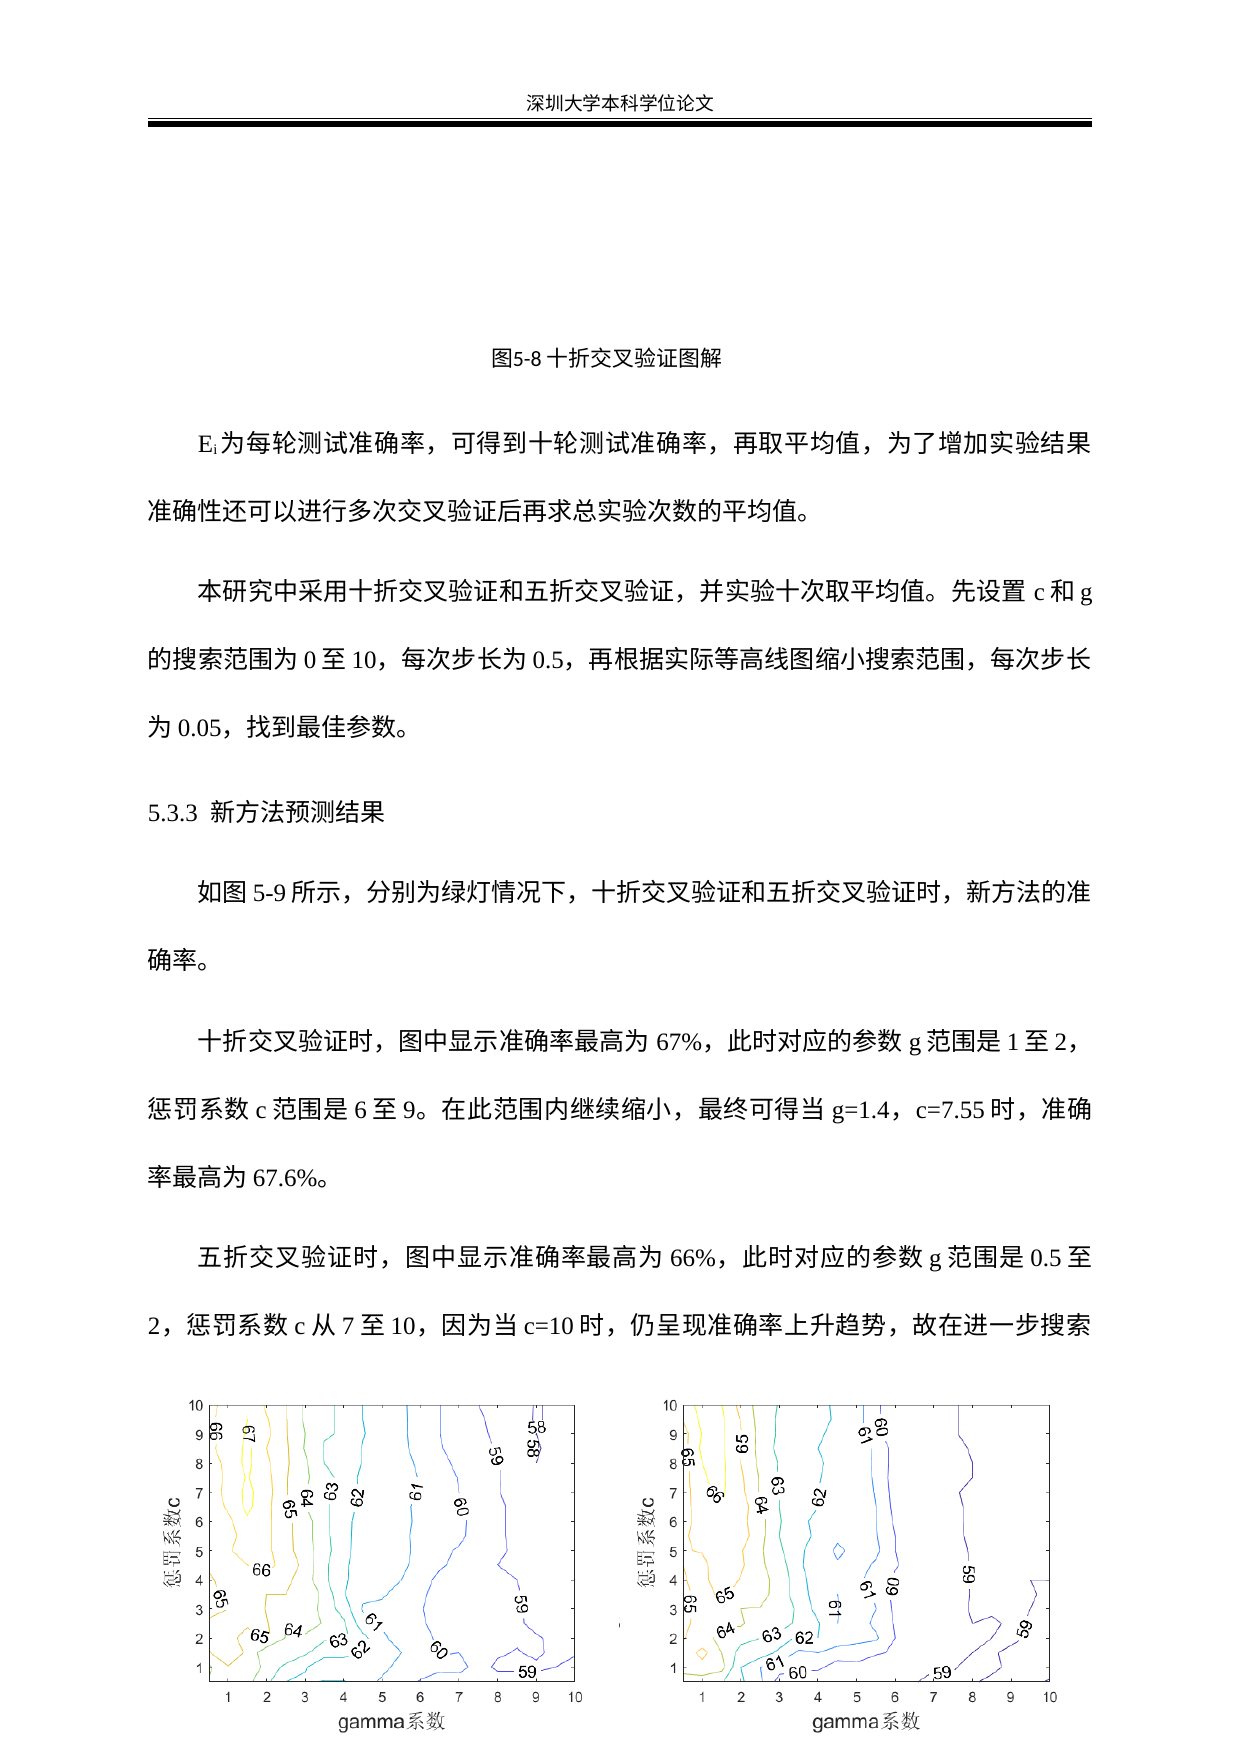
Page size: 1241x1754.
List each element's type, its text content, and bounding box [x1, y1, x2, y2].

picture [147, 1378, 619, 1733]
text 本研究中采用十折交叉验证和五折交叉验证，并实验十次取平均值。先设置c和g的搜索范围为0至10，每次步长为0.5，再根据实际等高线图缩小搜索范围，每次步长为0.05，找到最佳参数。 [148, 556, 1092, 760]
text 五折交叉验证时，图中显示准确率最高为66%，此时对应的参数g范围是0.5至2，惩罚系数c从7至10，因为当c=10时，仍呈现准确率上升趋势，故在进一步搜索时，惩罚系数c范围可设置为7至13。最终可得当g=0.75，c=12.8时，准确率为66.4%。 [148, 1222, 1092, 1357]
subtitle 新方法预测结果 [148, 777, 1092, 844]
text Ei为每轮测试准确率，可得到十轮测试准确率，再取平均值，为了增加实验结果准确性还可以进行多次交叉验证后再求总实验次数的平均值。 [148, 408, 1092, 543]
picture [621, 1378, 1094, 1733]
subtitle 十折交叉验证图解 [148, 340, 1092, 374]
text 如图5-9所示，分别为绿灯情况下，十折交叉验证和五折交叉验证时，新方法的准确率。 [148, 857, 1092, 993]
text 十折交叉验证时，图中显示准确率最高为67%，此时对应的参数g范围是1至2，惩罚系数c范围是6至9。在此范围内继续缩小，最终可得当g=1.4，c=7.55时，准确率最高为67.6%。 [148, 1005, 1092, 1209]
